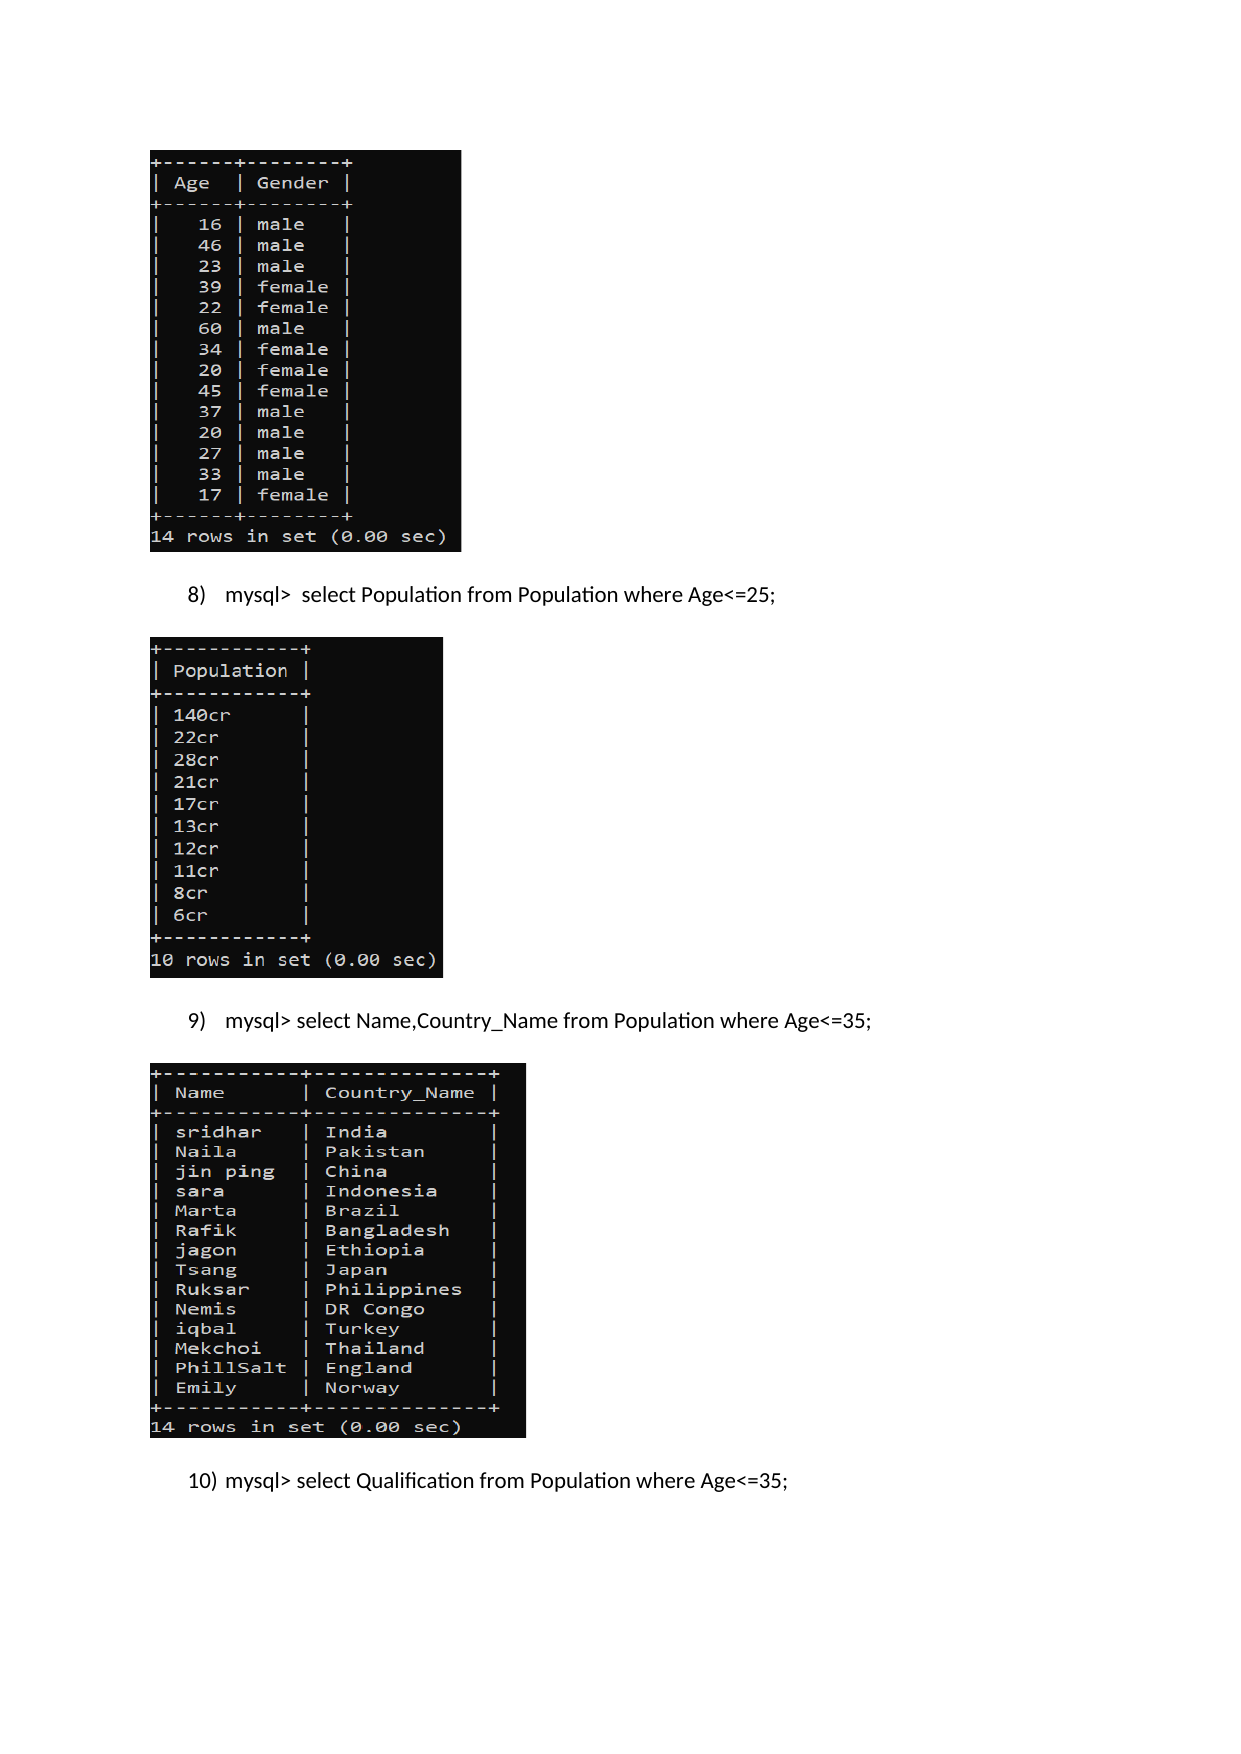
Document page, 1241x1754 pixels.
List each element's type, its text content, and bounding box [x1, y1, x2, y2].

list mysql> select Population from Population where Age<=25; [187, 581, 1090, 609]
list mysql> select Qualification from Population where Age<=35; [187, 1466, 1090, 1494]
picture [150, 637, 444, 978]
picture [150, 150, 462, 552]
list mysql> select Name,Country_Name from Population where Age<=35; [187, 1006, 1090, 1034]
picture [150, 1063, 527, 1438]
